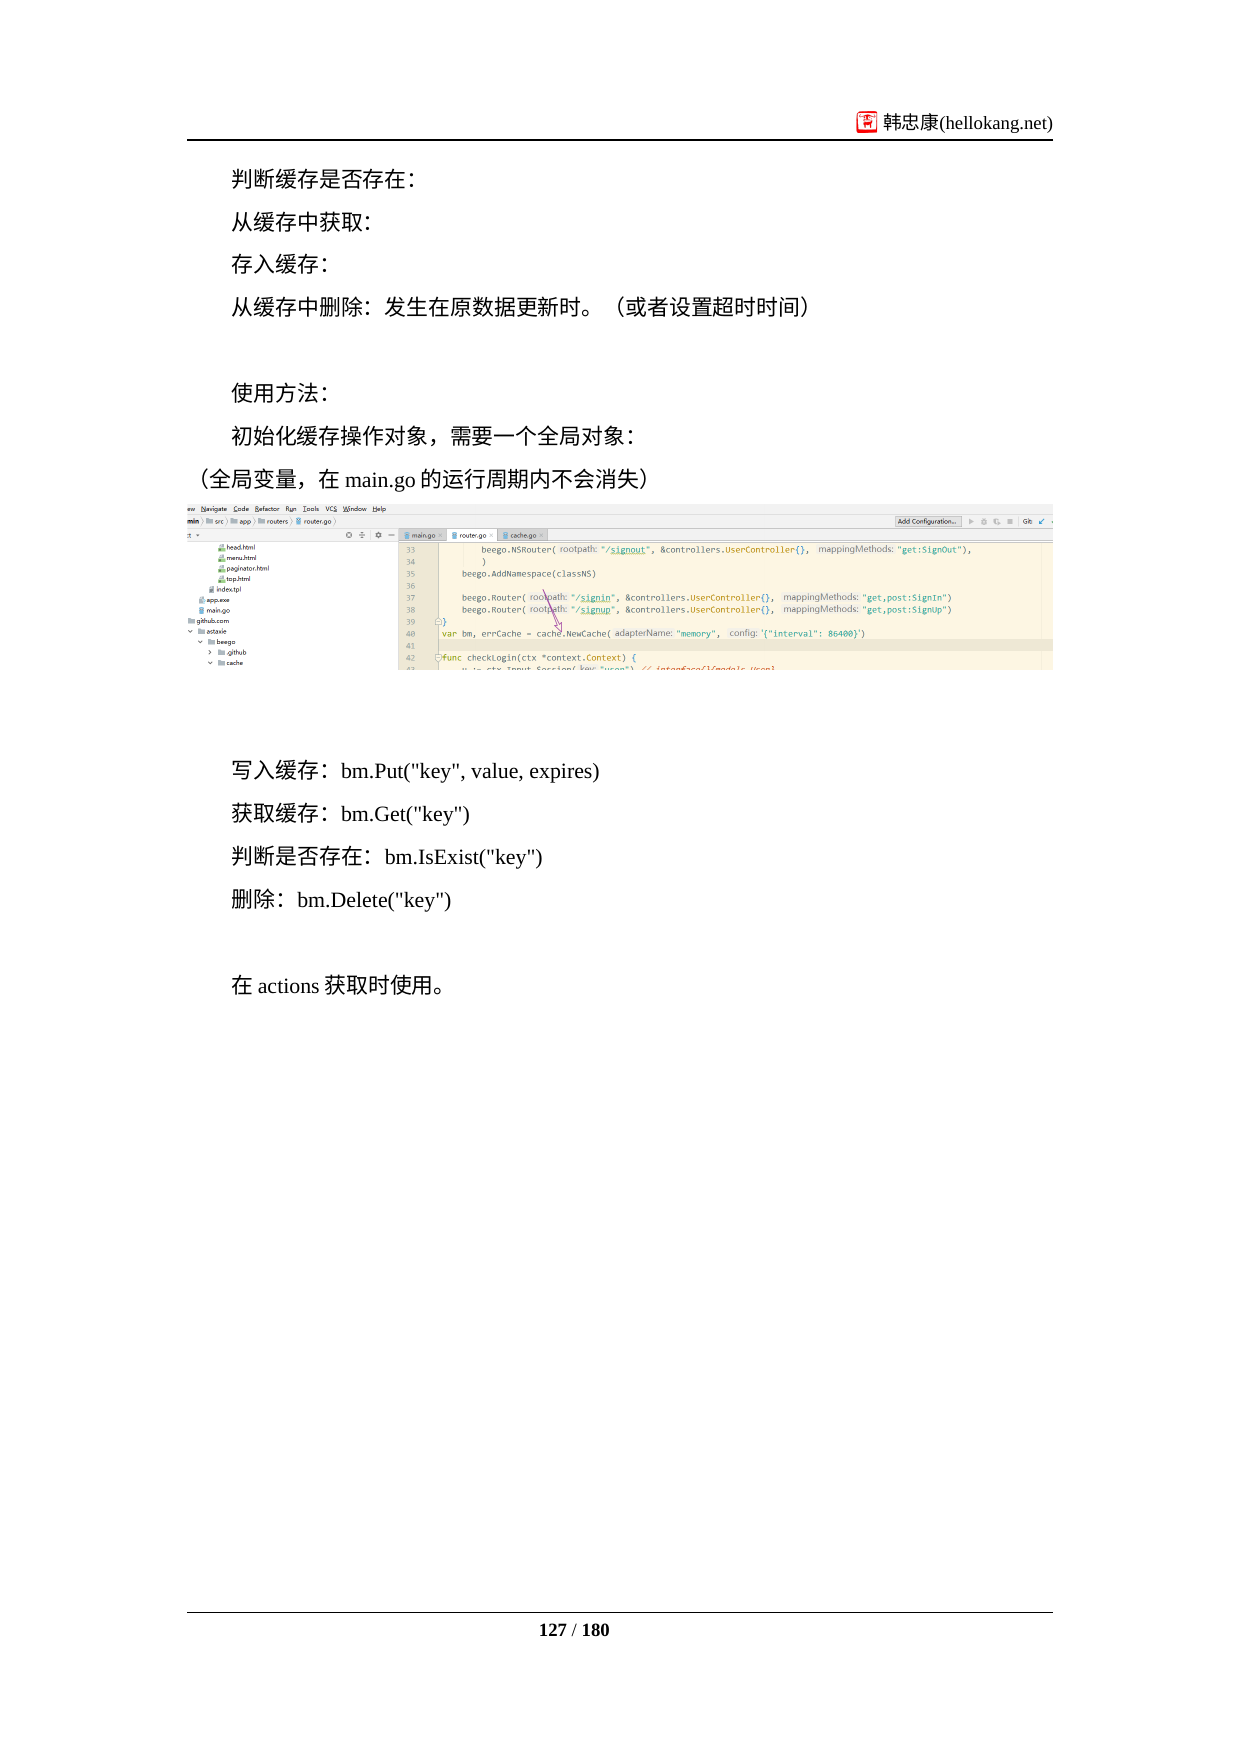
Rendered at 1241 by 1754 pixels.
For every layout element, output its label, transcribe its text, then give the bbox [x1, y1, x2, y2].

text 从缓存中删除：发生在原数据更新时。（或者设置超时时间） [187, 290, 1053, 322]
text 存入缓存： [187, 247, 1053, 279]
text 从缓存中获取： [187, 204, 1053, 237]
text 在actions获取时使用。 [187, 967, 1053, 1000]
text 删除：bm.Delete("key") [187, 882, 1053, 914]
text 初始化缓存操作对象，需要一个全局对象： [187, 419, 1053, 451]
picture [187, 504, 1053, 670]
text （全局变量，在main.go的运行周期内不会消失） [187, 462, 1053, 494]
text 写入缓存：bm.Put("key", value, expires) [187, 753, 1053, 785]
text 获取缓存：bm.Get("key") [187, 796, 1053, 828]
text 判断是否存在：bm.IsExist("key") [187, 839, 1053, 871]
picture [856, 111, 878, 133]
text 判断缓存是否存在： [187, 161, 1053, 194]
text 使用方法： [187, 376, 1053, 408]
